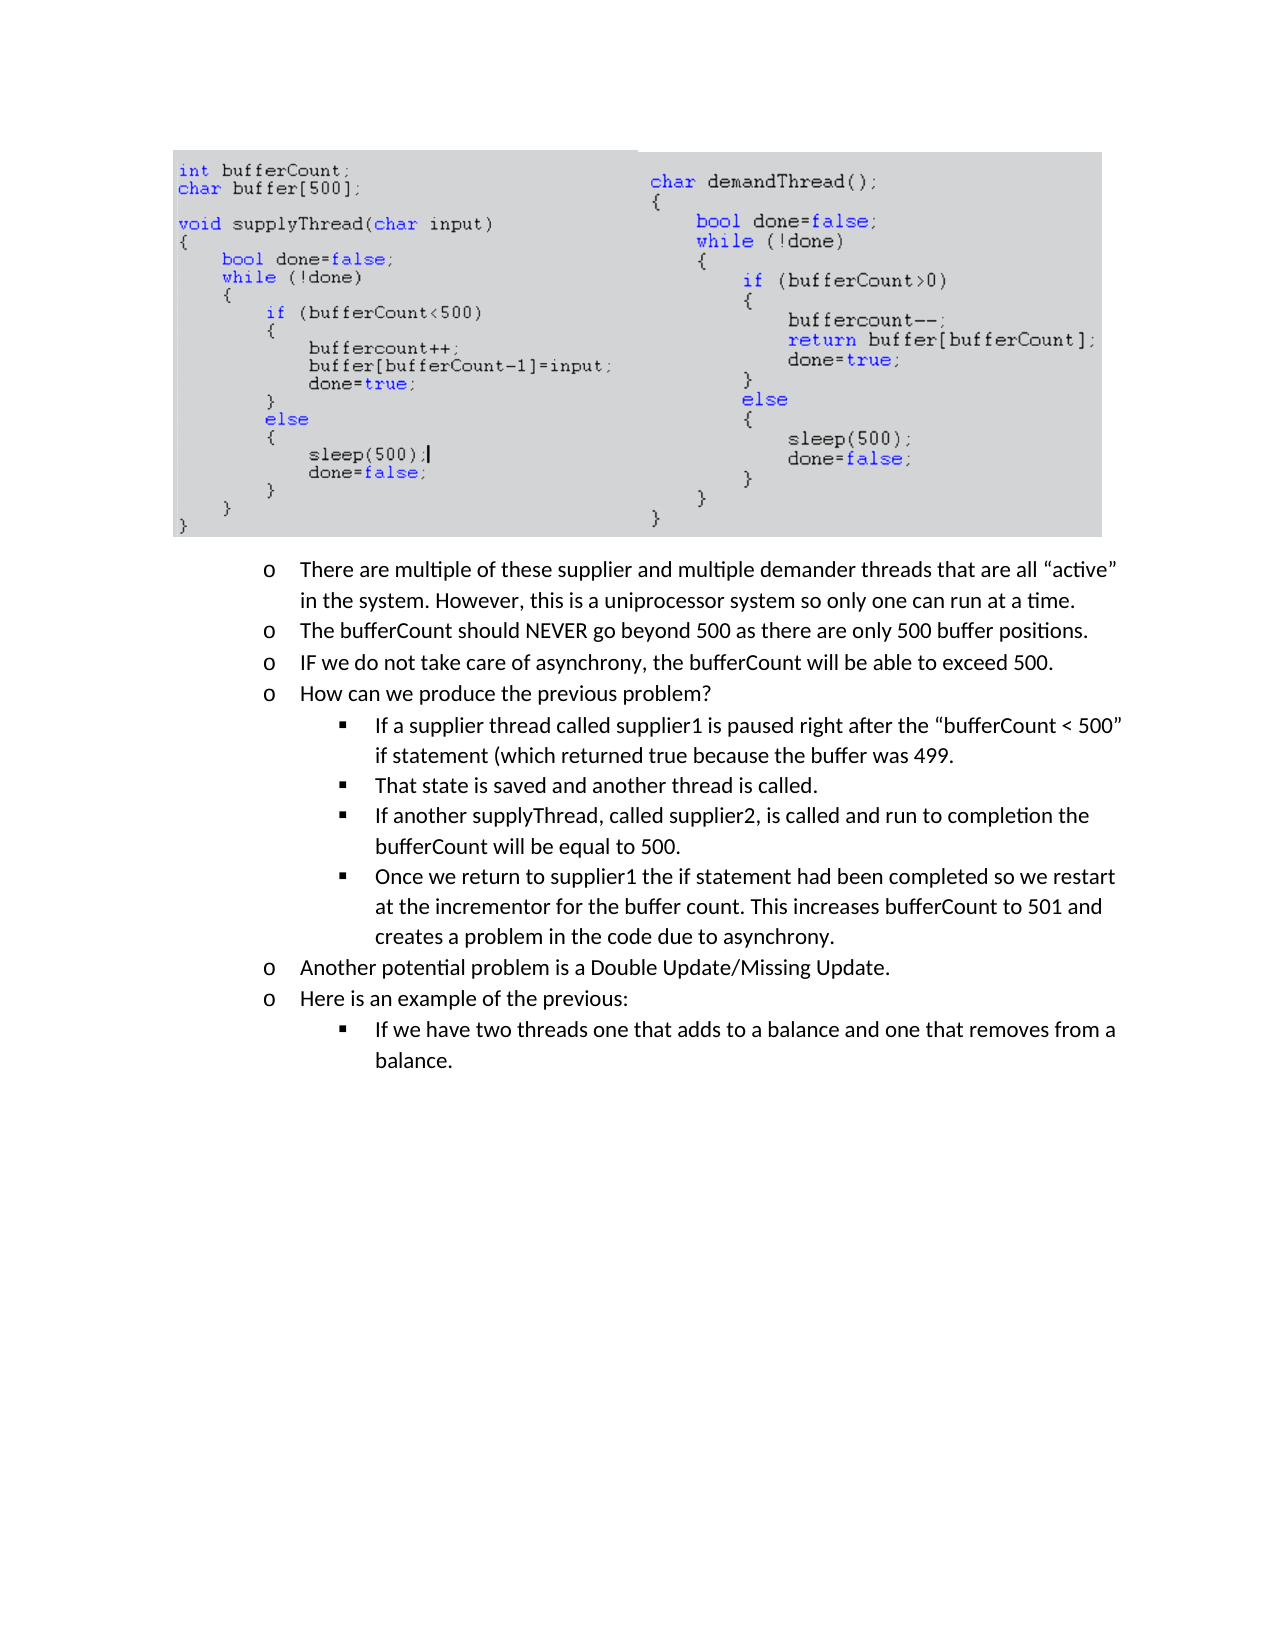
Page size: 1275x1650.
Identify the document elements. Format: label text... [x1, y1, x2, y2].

list Here is an example of the previous: [262, 984, 1125, 1013]
list How can we produce the previous problem? [262, 679, 1125, 709]
list If we have two threads one that adds to a balance and one that removes from a balance. [337, 1016, 1125, 1074]
list Another potential problem is a Double Update/Missing Update. [262, 953, 1125, 982]
list The bufferCount should NEVER go beyond 500 as there are only 500 buffer positions. [262, 617, 1125, 646]
list Once we return to supplier1 the if statement had been completed so we restart at the incrementor for the buffer count. This increases bufferCount to 501 and creates a problem in the code due to asynchrony. [337, 862, 1125, 951]
picture [173, 150, 1102, 537]
list IF we do not take care of asynchrony, the bufferCount will be able to exceed 500. [262, 648, 1125, 677]
list If a supplier thread called supplier1 is paused right after the “bufferCount < 500” if statement (which returned true because the buffer was 499. [337, 711, 1125, 769]
list That state is saved and another thread is called. [337, 771, 1125, 799]
list There are multiple of these supplier and multiple demander threads that are all “active” in the system. However, this is a uniprocessor system so only one can run at a time. [262, 555, 1125, 614]
list If another supplyThread, called supplier2, is called and run to completion the bufferCount will be equal to 500. [337, 802, 1125, 860]
